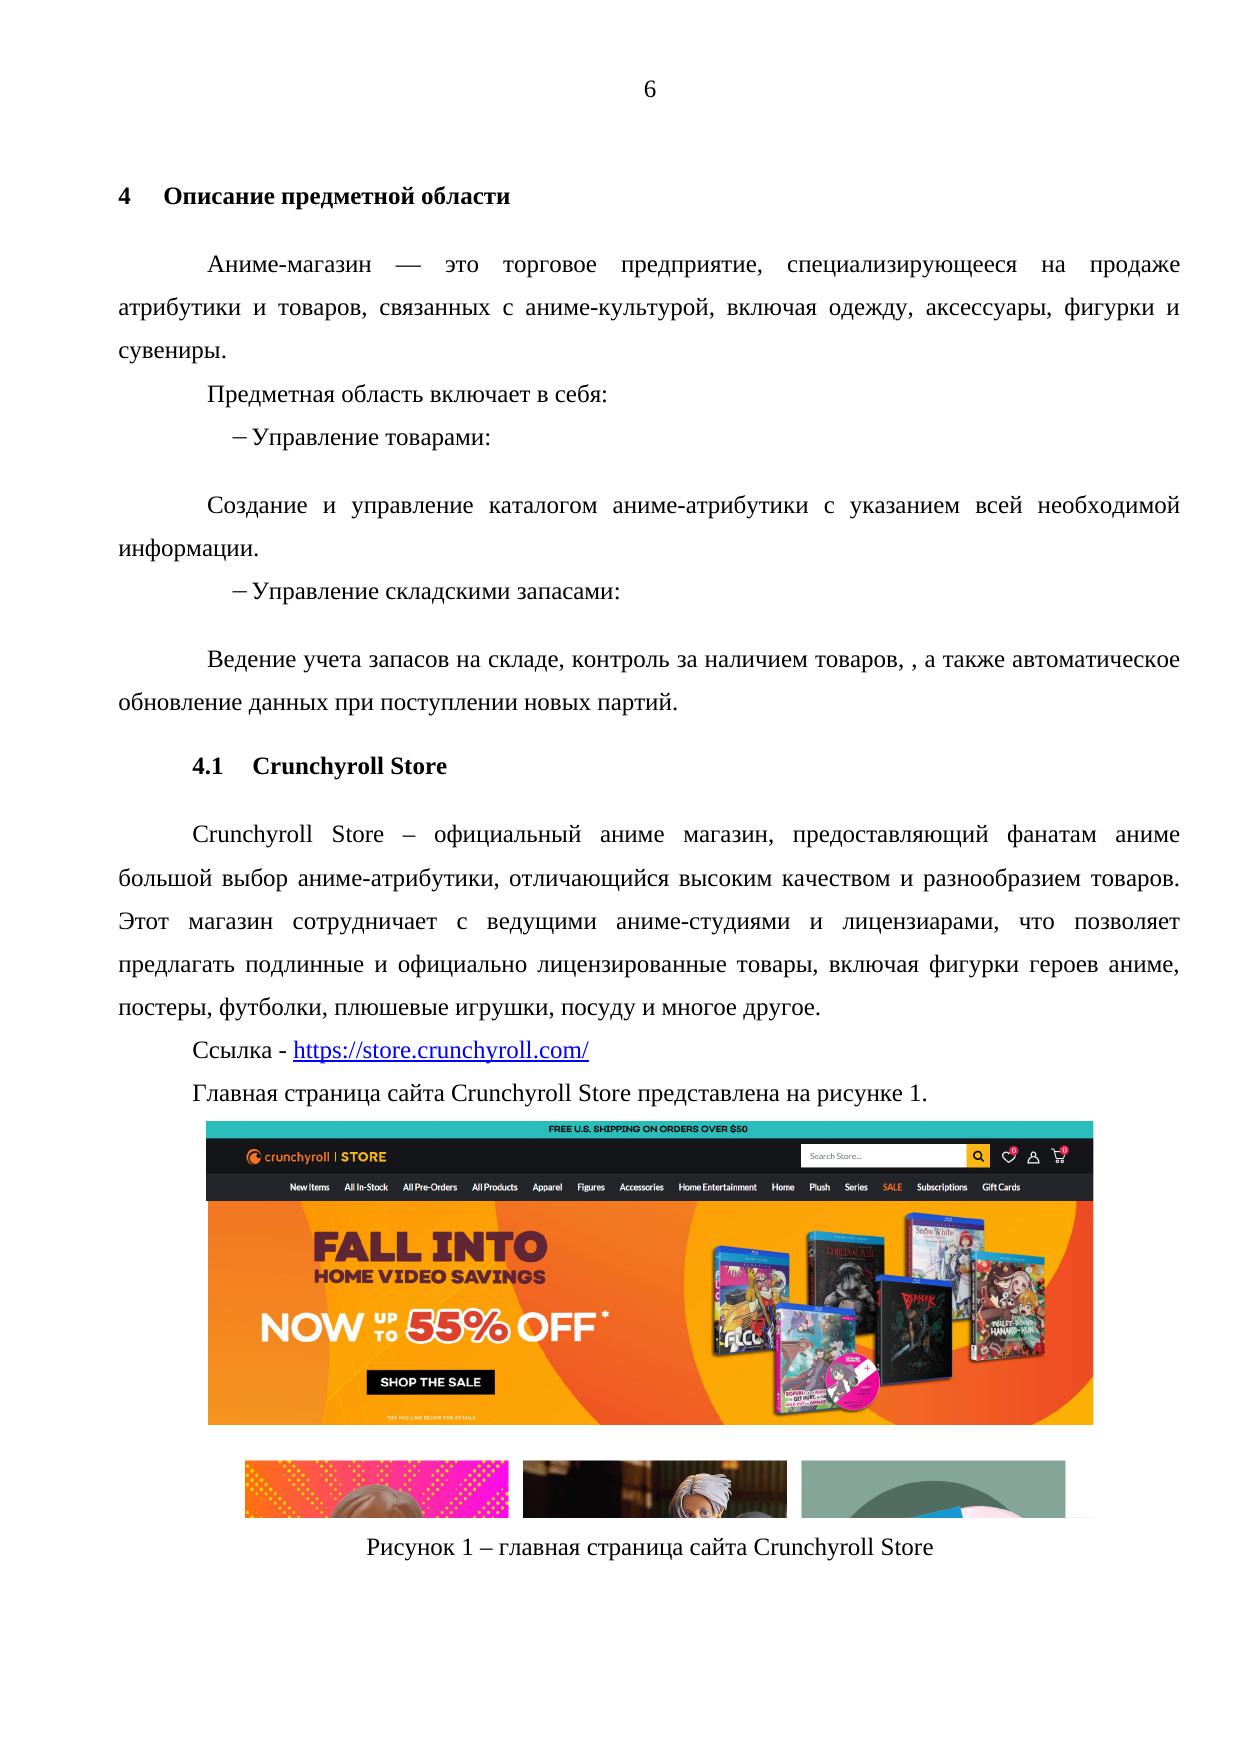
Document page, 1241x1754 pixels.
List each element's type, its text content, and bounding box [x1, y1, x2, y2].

subtitle Описание предметной области [118, 181, 1181, 210]
text Создание и управление каталогом аниме-атрибутики с указанием всей необходимой информации. [118, 490, 1181, 562]
picture [206, 1121, 1094, 1518]
text Ведение учета запасов на складе, контроль за наличием товаров, , а также автоматическое обновление данных при поступлении новых партий. [118, 644, 1181, 716]
subtitle Crunchyroll Store [192, 751, 1181, 780]
text Главная страница сайта Crunchyroll Store представлена на рисунке 1. [118, 1078, 1181, 1107]
list Управление товарами: [229, 422, 1181, 451]
text Crunchyroll Store – официальный аниме магазин, предоставляющий фанатам аниме большой выбор аниме-атрибутики, отличающийся высоким качеством и разнообразием товаров. Этот магазин сотрудничает с ведущими аниме-студиями и лицензиарами, что позволяет предлагать подлинные и официально лицензированные товары, включая фигурки героев аниме, постеры, футболки, плюшевые игрушки, посуду и многое другое. [118, 819, 1181, 1021]
text Ссылка - https://store.crunchyroll.com/ [118, 1035, 1181, 1064]
list Управление складскими запасами: [229, 576, 1181, 605]
text Предметная область включает в себя: [118, 379, 1181, 407]
text Аниме-магазин — это торговое предприятие, специализирующееся на продаже атрибутики и товаров, связанных с аниме-культурой, включая одежду, аксессуары, фигурки и сувениры. [118, 249, 1181, 364]
